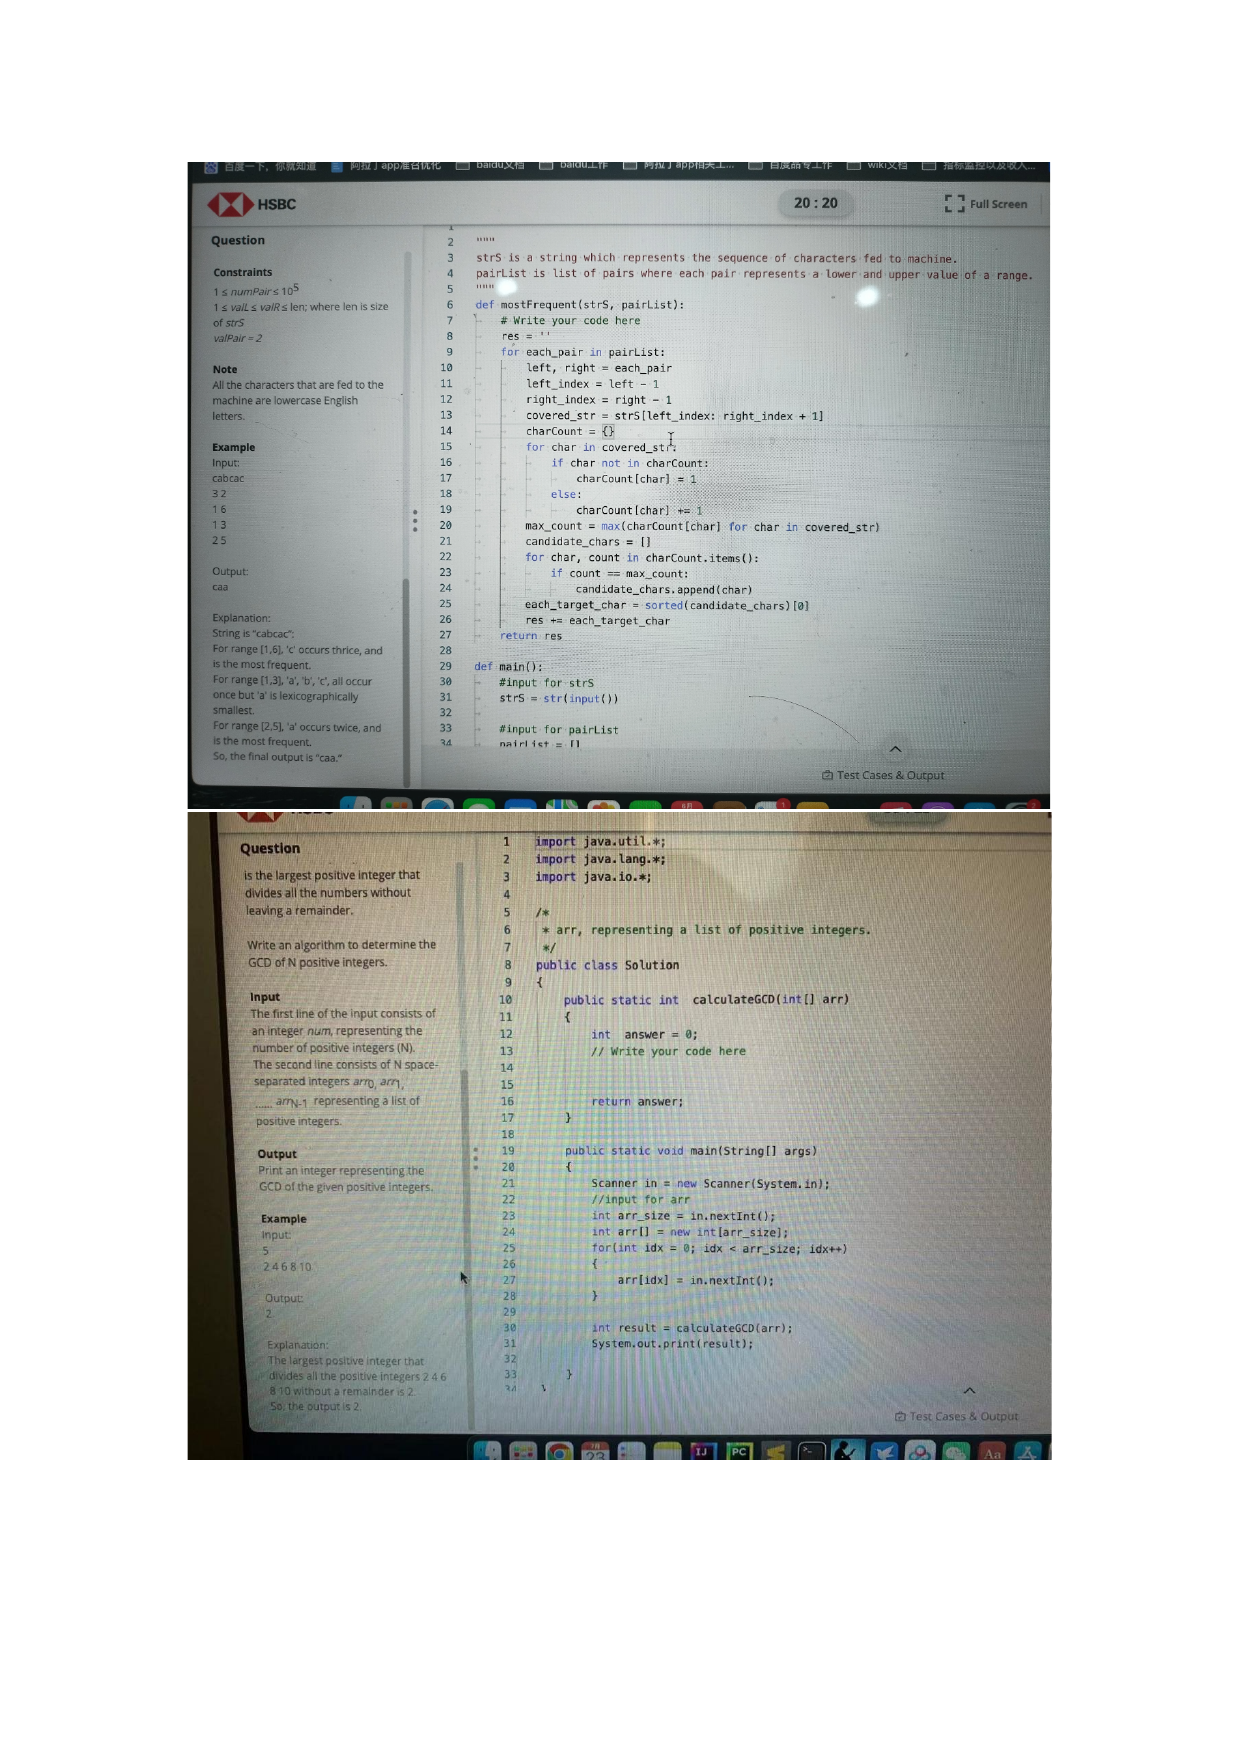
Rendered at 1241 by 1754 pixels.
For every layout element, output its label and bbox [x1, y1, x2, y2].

picture [187, 162, 1050, 809]
picture [187, 812, 1052, 1460]
